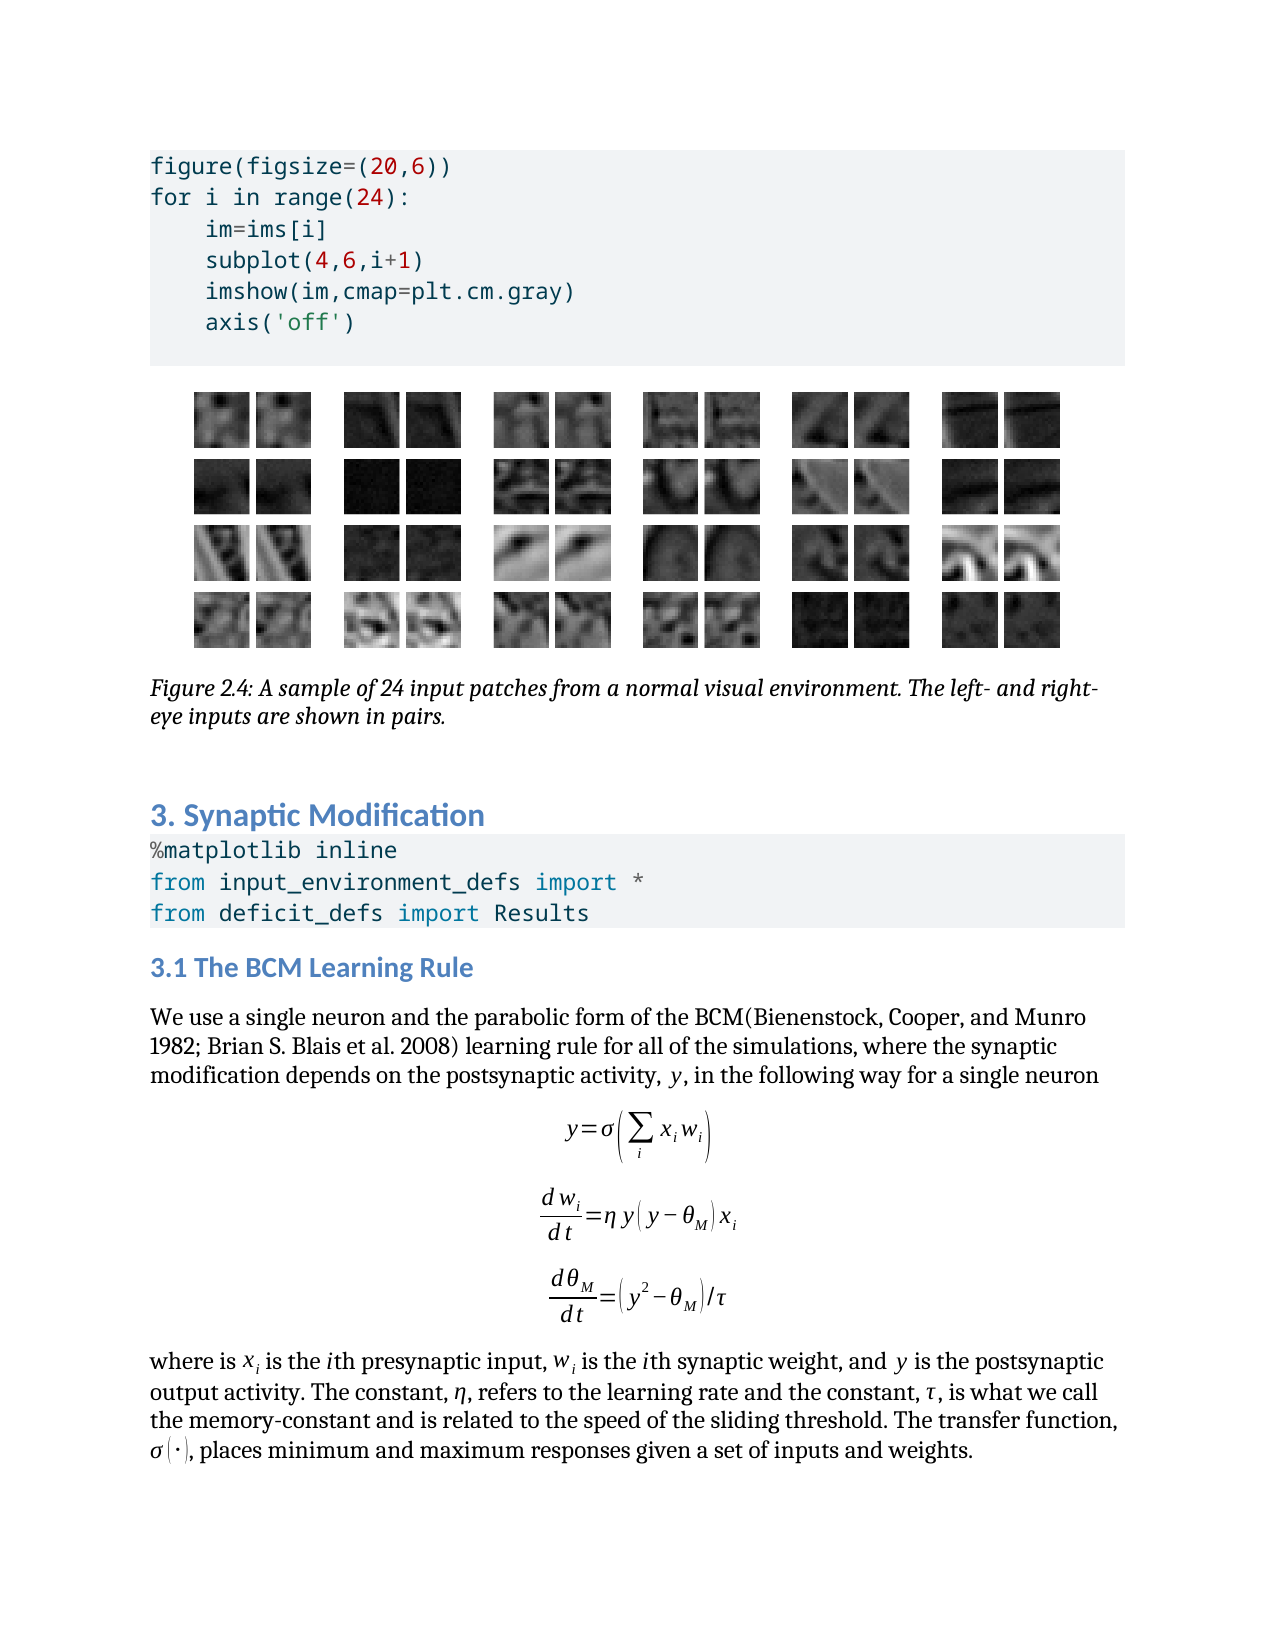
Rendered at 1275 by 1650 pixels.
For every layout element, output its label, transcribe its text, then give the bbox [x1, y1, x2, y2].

subtitle 3.1 The BCM Learning Rule [150, 949, 1125, 984]
text %matplotlib inline from input_environment_defs import * from deficit_defs import Results [397, 834, 1125, 928]
text We use a single neuron and the parabolic form of the BCM(Bienenstock, Cooper, and Munro 1982; Brian S. Blais et al. 2008) learning rule for all of the simulations, where the synaptic modification depends on the postsynaptic activity, , in the following way for a single neuron [150, 1003, 1125, 1089]
picture [188, 387, 1064, 653]
text where is is the th presynaptic input, is the th synaptic weight, and is the postsynaptic output activity. The constant, , refers to the learning rate and the constant, , is what we call the memory-constant and is related to the speed of the sliding threshold. The transfer function, , places minimum and maximum responses given a set of inputs and weights. [150, 1346, 1125, 1466]
subtitle 3. Synaptic Modification [150, 793, 1125, 834]
table_header Figure 2.4: A sample of 24 input patches from a normal visual environment. The left- and right-eye inputs are shown in pairs. [139, 387, 1114, 743]
